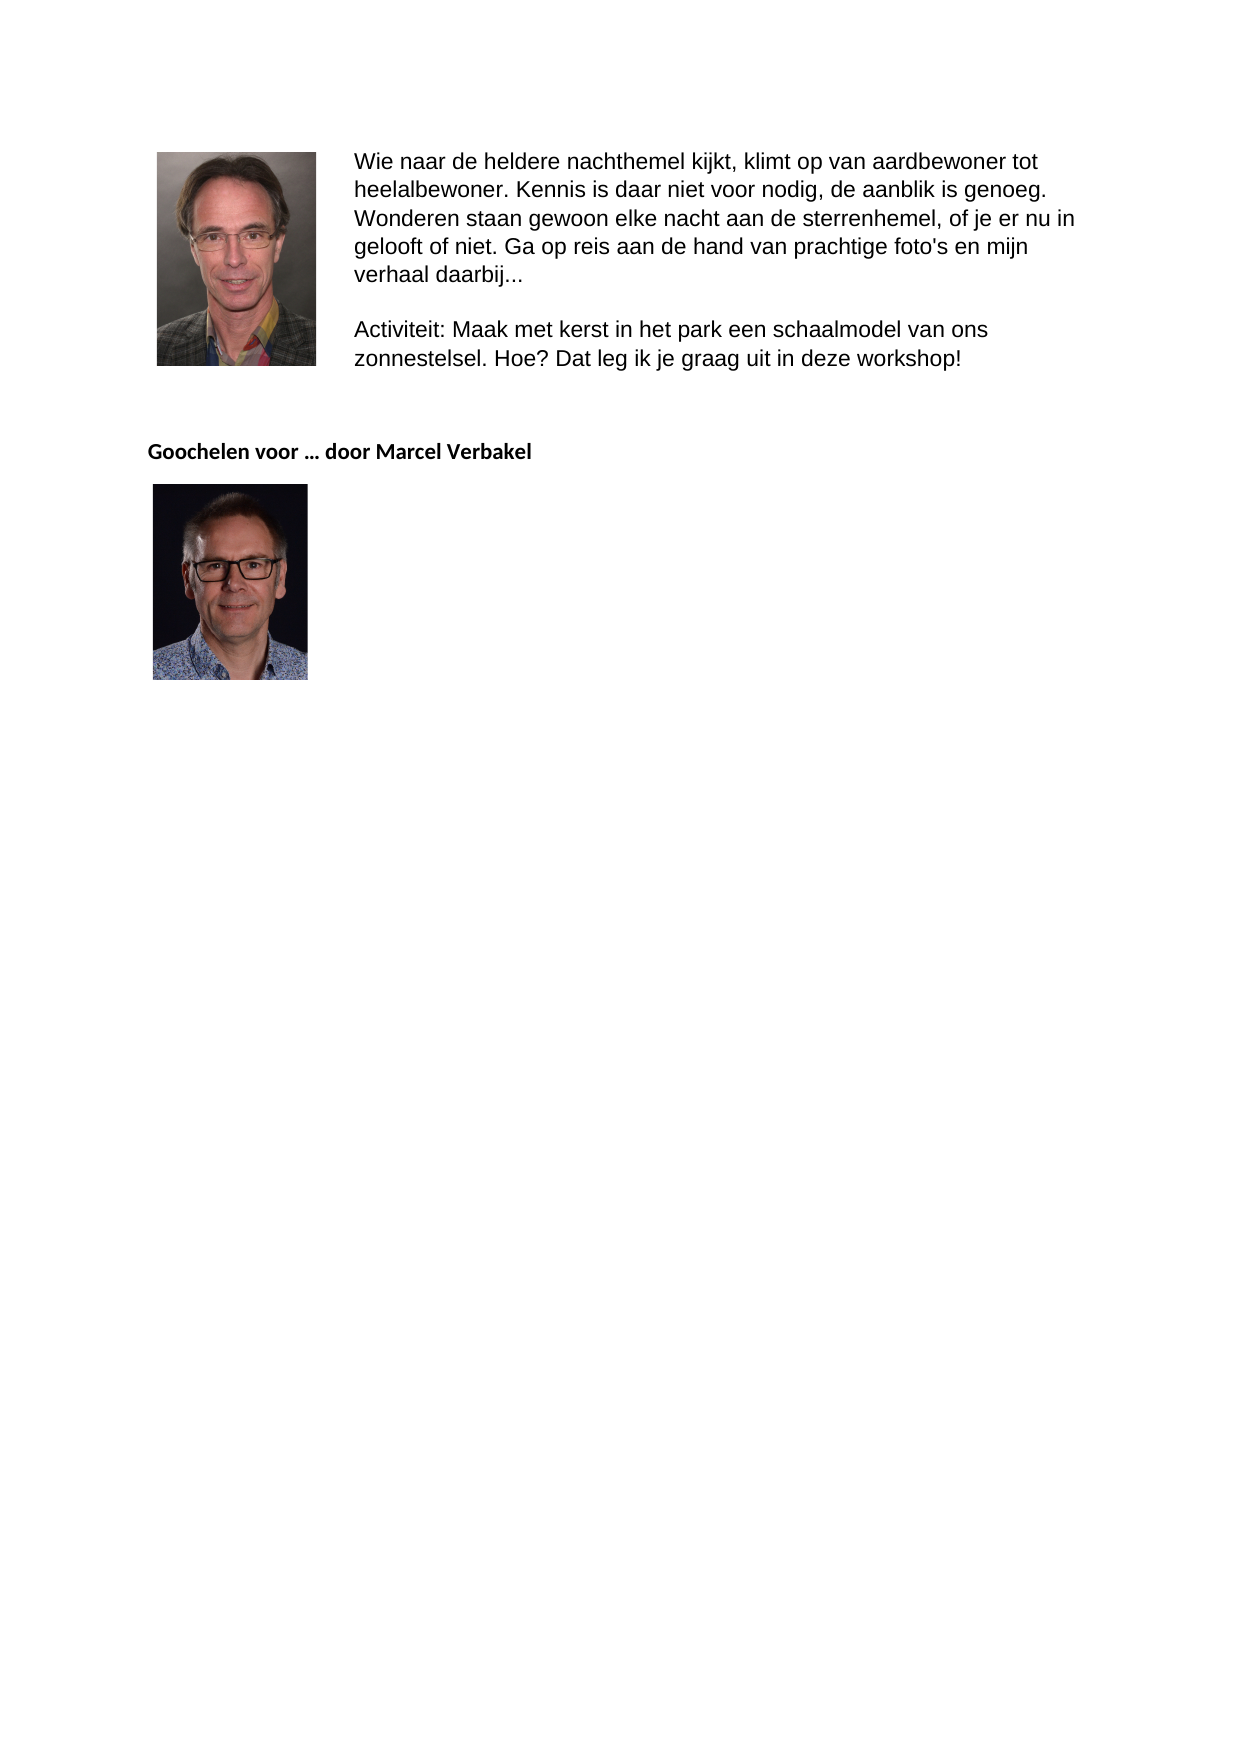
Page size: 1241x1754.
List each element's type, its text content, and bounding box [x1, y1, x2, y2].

picture [152, 484, 308, 680]
text Wie naar de heldere nachthemel kijkt, klimt op van aardbewoner tot heelalbewoner. Kennis is daar niet voor nodig, de aanblik is genoeg. Wonderen staan gewoon elke nacht aan de sterrenhemel, of je er nu in gelooft of niet. Ga op reis aan de hand van prachtige foto's en mijn verhaal daarbij... Activiteit: Maak met kerst in het park een schaalmodel van ons zonnestelsel. Hoe? Dat leg ik je graag uit in deze workshop! [185, 148, 1093, 371]
text Goochelen voor … door Marcel Verbakel [148, 437, 1093, 465]
picture [156, 152, 317, 366]
